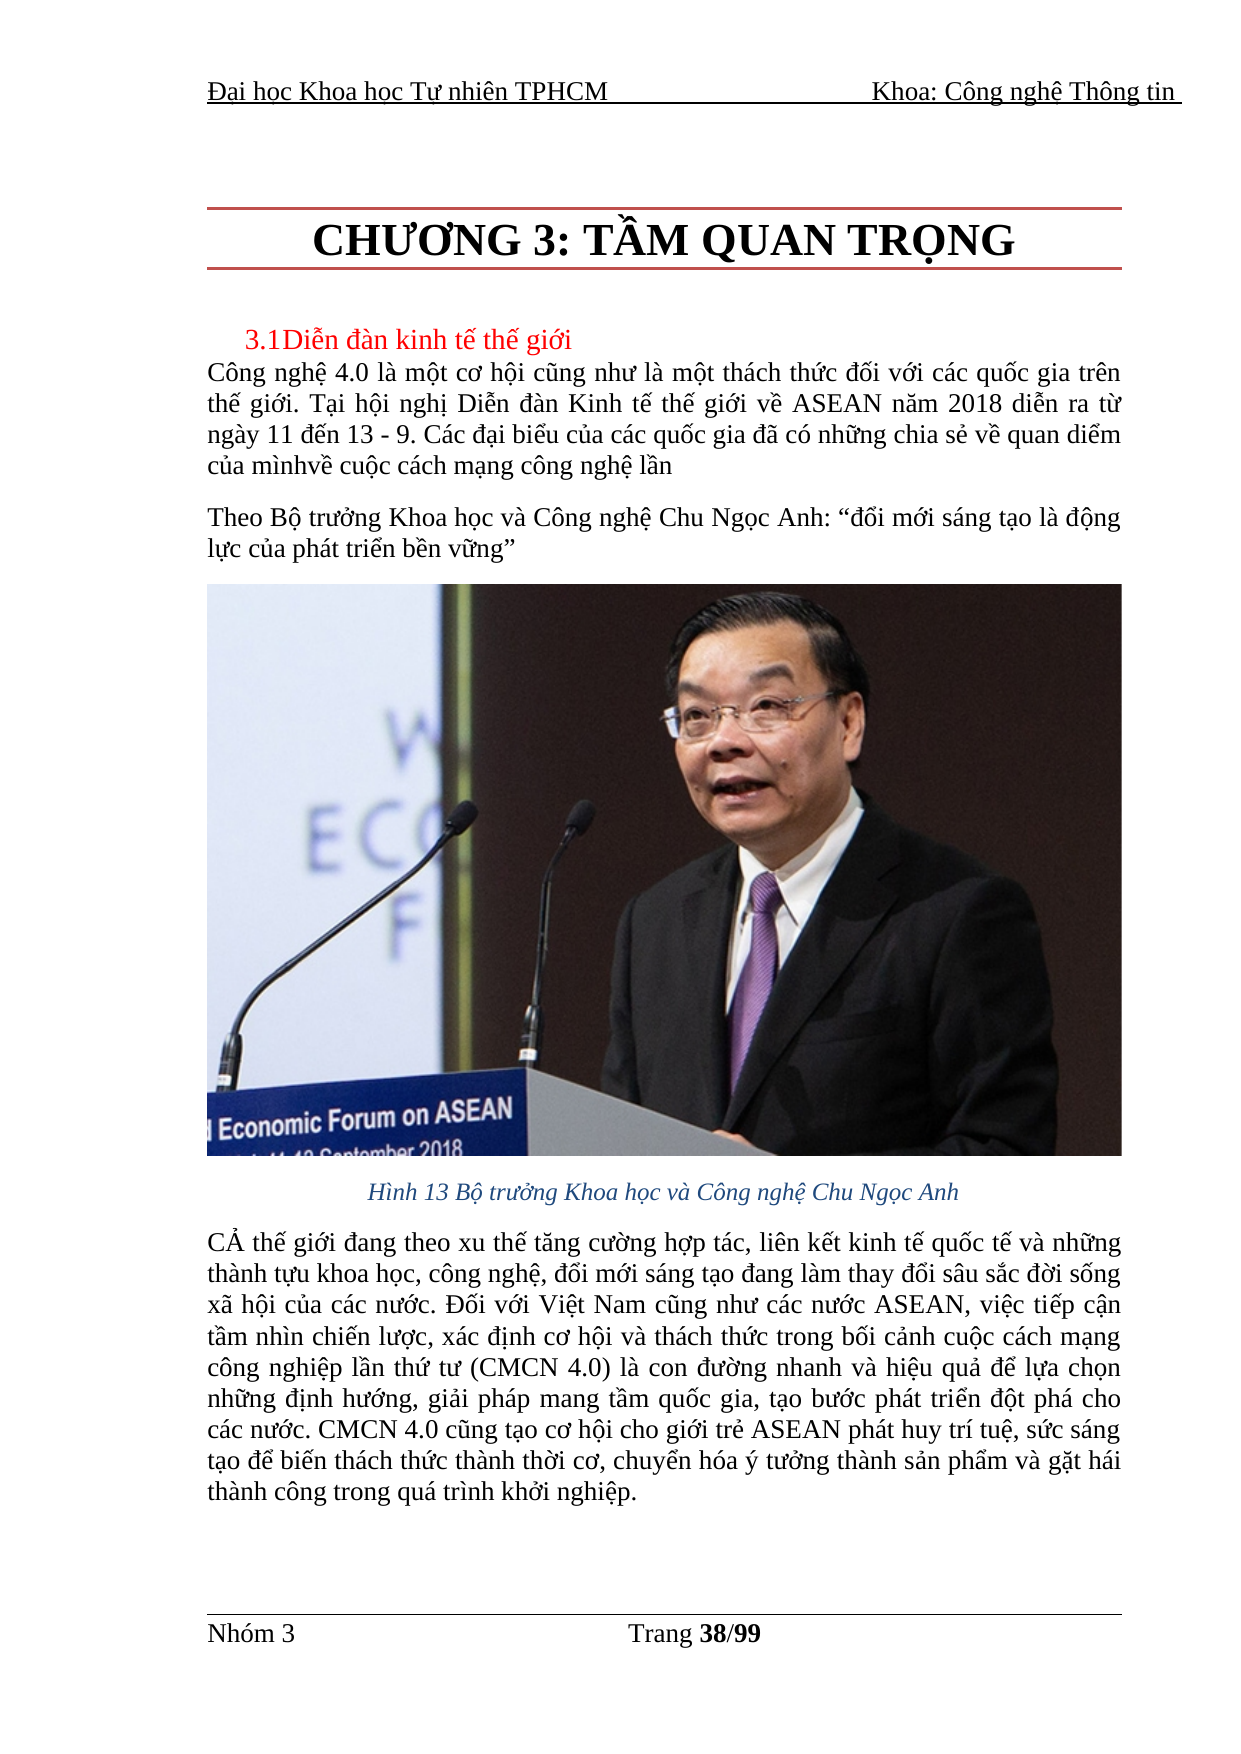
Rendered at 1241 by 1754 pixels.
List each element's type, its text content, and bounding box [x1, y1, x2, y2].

text Công nghệ 4.0 là một cơ hội cũng như là một thách thức đối với các quốc gia trên thế giới. Tại hội nghị Diễn đàn Kinh tế thế giới về ASEAN năm 2018 diễn ra từ ngày 11 đến 13 - 9. Các đại biểu của các quốc gia đã có những chia sẻ về quan diểm của mìnhvề cuộc cách mạng công nghệ lần [207, 356, 1122, 480]
text CHƯƠNG 3: TẦM QUAN TRỌNG [207, 210, 1122, 267]
subtitle Diễn đàn kinh tế thế giới [244, 322, 1122, 356]
picture [207, 584, 1122, 1156]
text Theo Bộ trưởng Khoa học và Công nghệ Chu Ngọc Anh: “đổi mới sáng tạo là động lực của phát triển bền vững” [207, 501, 1122, 563]
text CẢ thế giới đang theo xu thế tăng cường hợp tác, liên kết kinh tế quốc tế và những thành tựu khoa học, công nghệ, đổi mới sáng tạo đang làm thay đổi sâu sắc đời sống xã hội của các nước. Ðối với Việt Nam cũng như các nước ASEAN, việc tiếp cận tầm nhìn chiến lược, xác định cơ hội và thách thức trong bối cảnh cuộc cách mạng công nghiệp lần thứ tư (CMCN 4.0) là con đường nhanh và hiệu quả để lựa chọn những định hướng, giải pháp mang tầm quốc gia, tạo bước phát triển đột phá cho các nước. CMCN 4.0 cũng tạo cơ hội cho giới trẻ ASEAN phát huy trí tuệ, sức sáng tạo để biến thách thức thành thời cơ, chuyển hóa ý tưởng thành sản phẩm và gặt hái thành công trong quá trình khởi nghiệp. [207, 1226, 1122, 1507]
text Hình 13 Bộ trưởng Khoa học và Công nghệ Chu Ngọc Anh [207, 1177, 1122, 1205]
